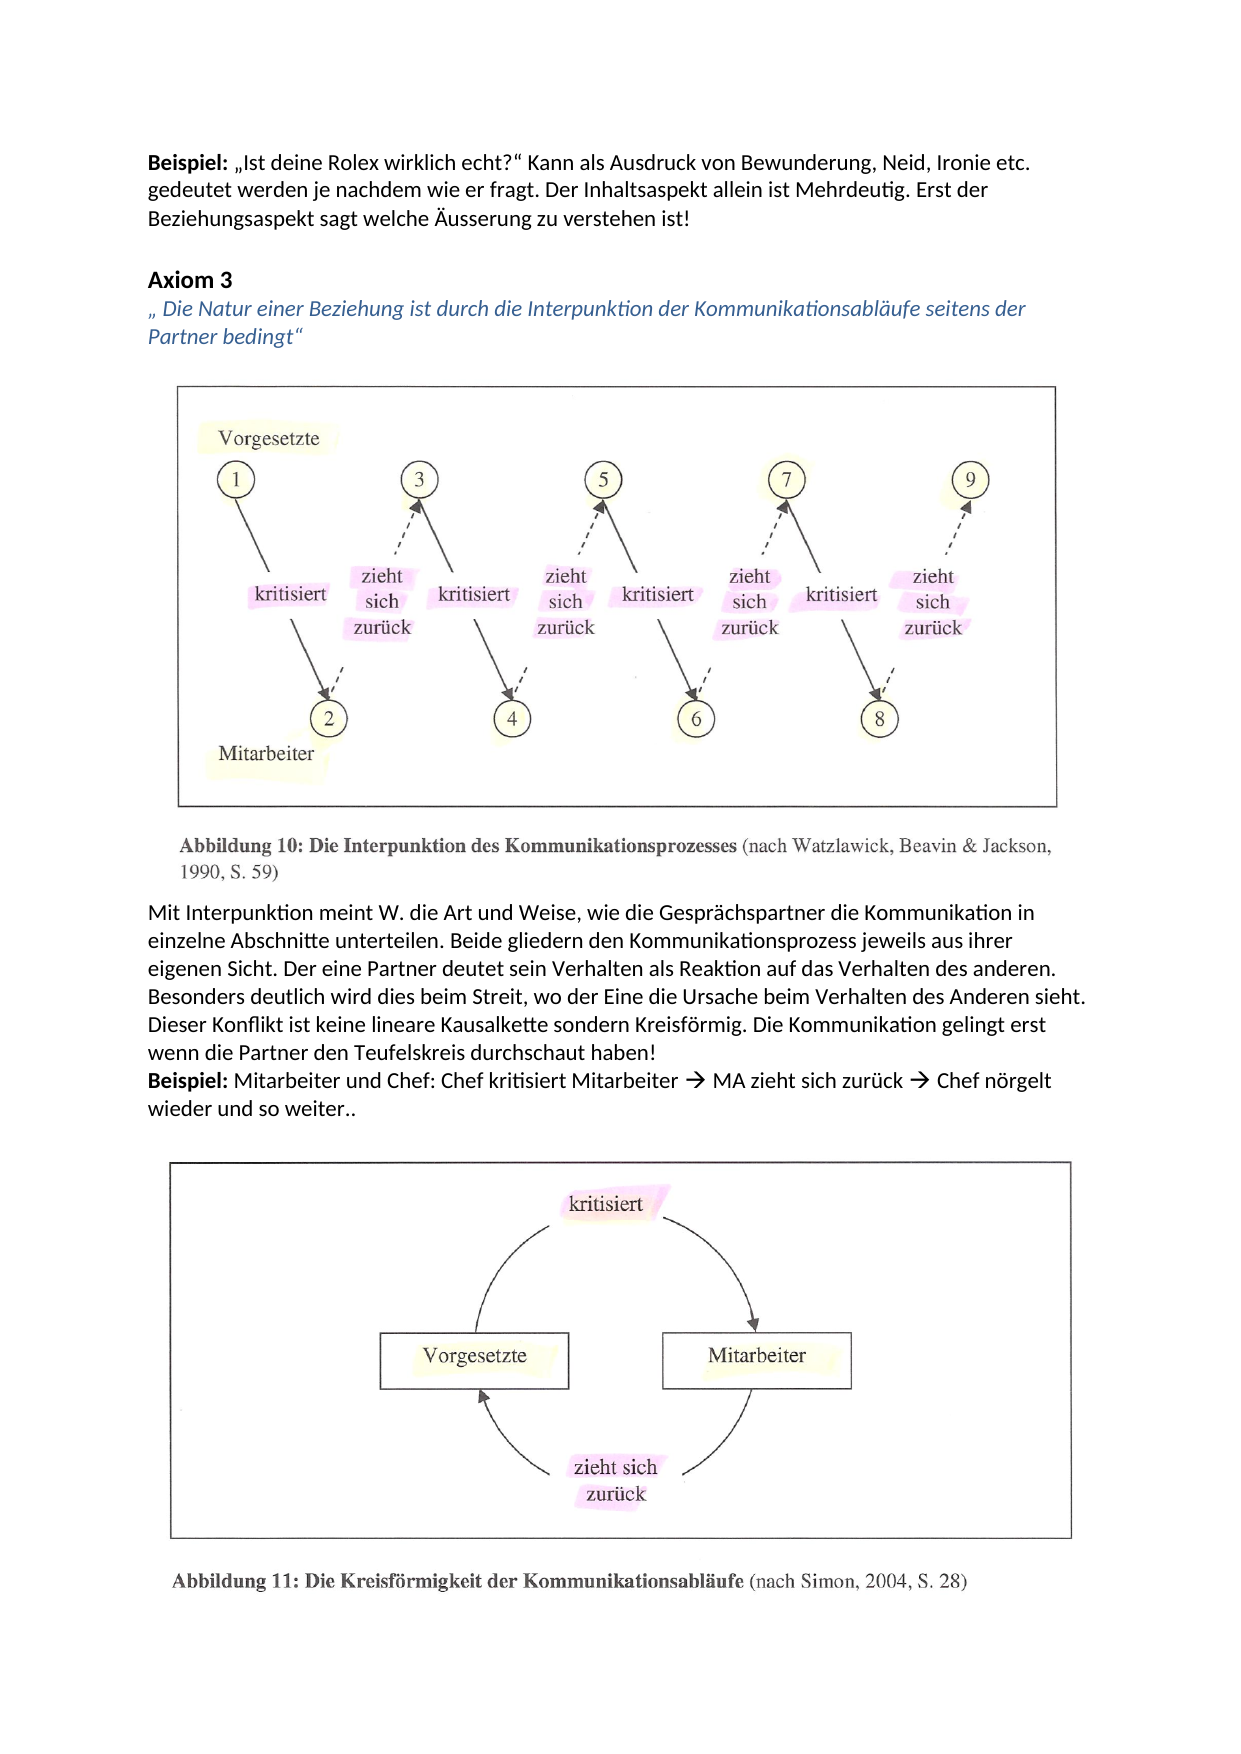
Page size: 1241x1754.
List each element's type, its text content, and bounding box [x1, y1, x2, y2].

text Beispiel: „Ist deine Rolex wirklich echt?“ Kann als Ausdruck von Bewunderung, Neid, Ironie etc. gedeutet werden je nachdem wie er fragt. Der Inhaltsaspekt allein ist Mehrdeutig. Erst der Beziehungsaspekt sagt welche Äusserung zu verstehen ist! [148, 148, 1093, 232]
picture [147, 378, 1093, 898]
text Besonders deutlich wird dies beim Streit, wo der Eine die Ursache beim Verhalten des Anderen sieht. Dieser Konflikt ist keine lineare Kausalkette sondern Kreisförmig. Die Kommunikation gelingt erst wenn die Partner den Teufelskreis durchschaut haben! Beispiel: Mitarbeiter und Chef: Chef kritisiert Mitarbeiter MA zieht sich zurück Chef nörgelt wieder und so weiter.. [148, 982, 1093, 1122]
picture [151, 1150, 1083, 1609]
text „ Die Natur einer Beziehung ist durch die Interpunktion der Kommunikationsabläufe seitens der Partner bedingt“ [148, 294, 1093, 350]
text Axiom 3 [148, 264, 1093, 294]
text Mit Interpunktion meint W. die Art und Weise, wie die Gesprächspartner die Kommunikation in einzelne Abschnitte unterteilen. Beide gliedern den Kommunikationsprozess jeweils aus ihrer eigenen Sicht. Der eine Partner deutet sein Verhalten als Reaktion auf das Verhalten des anderen. [148, 898, 1093, 982]
